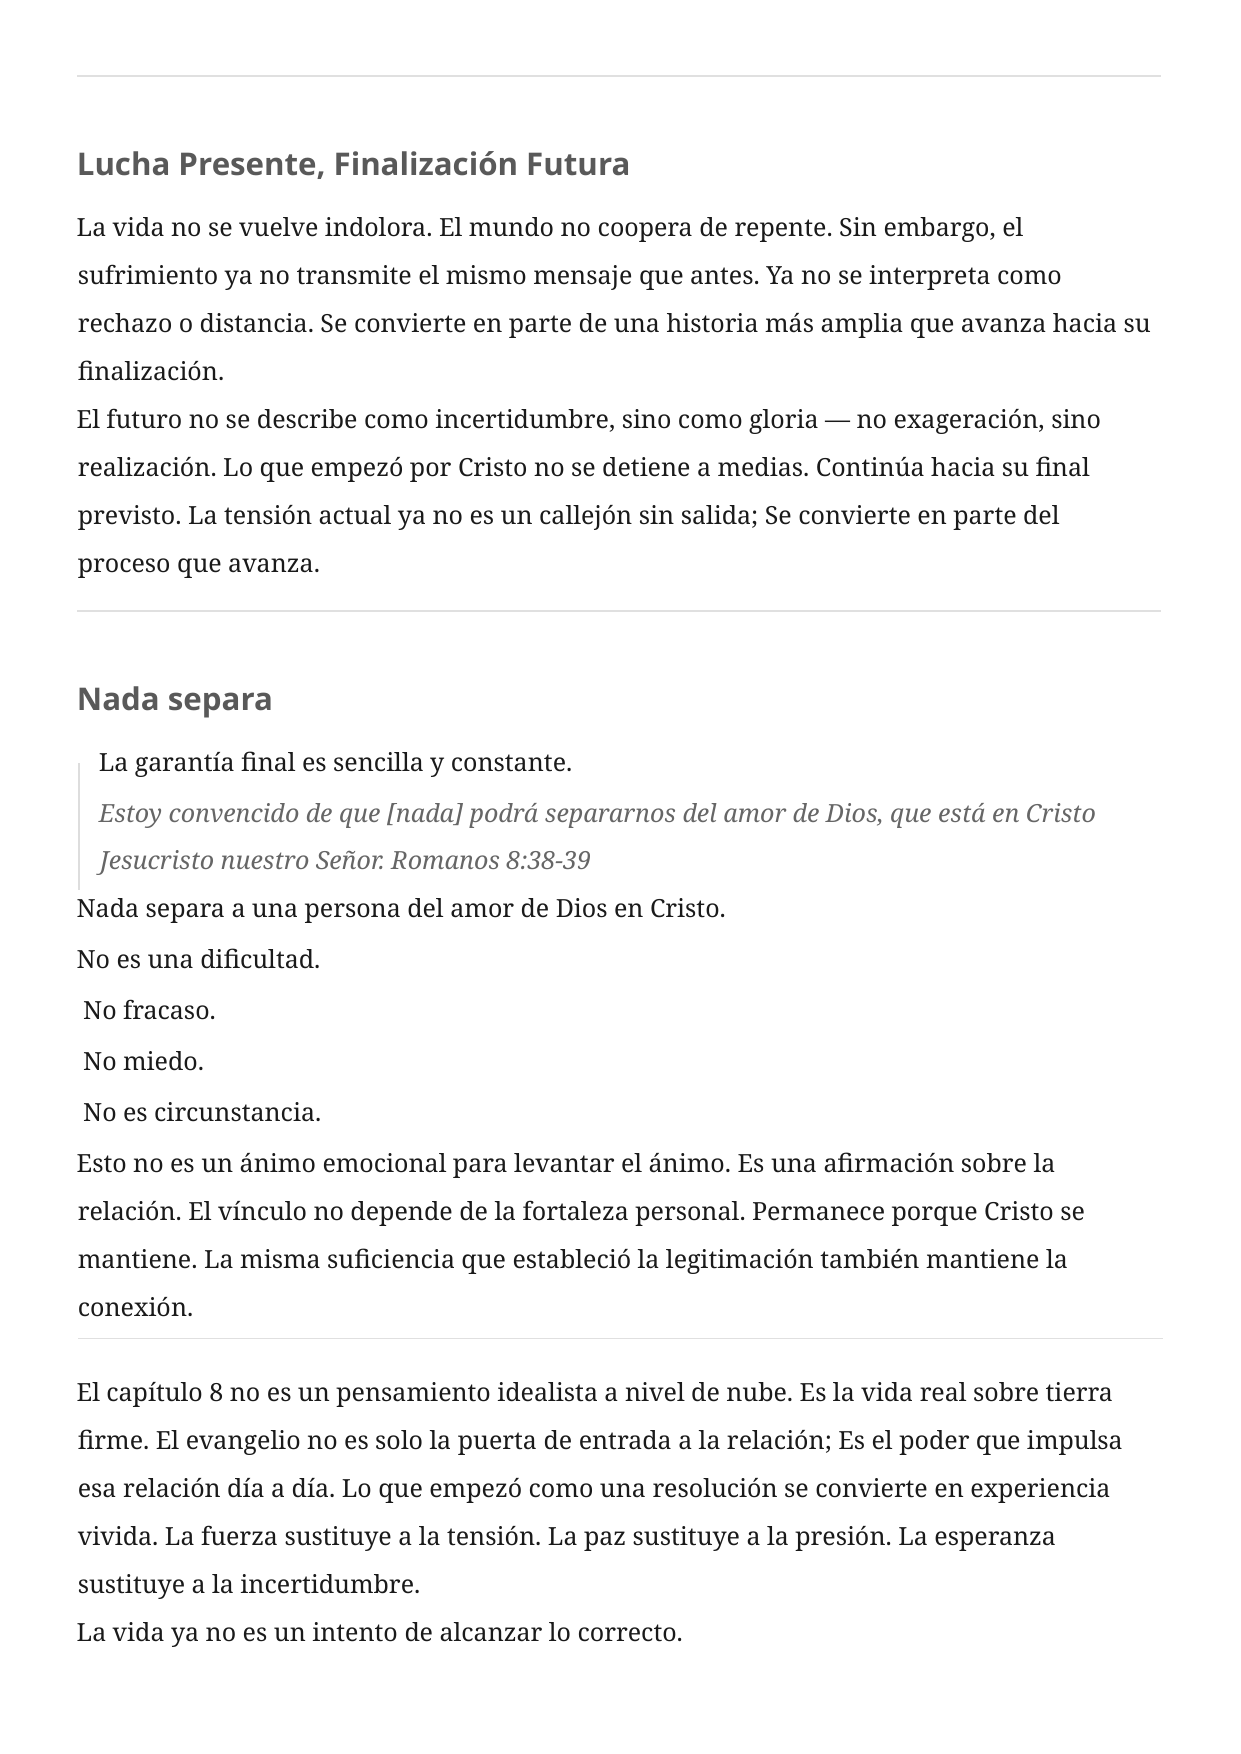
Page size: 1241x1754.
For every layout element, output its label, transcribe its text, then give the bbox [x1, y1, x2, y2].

subtitle Lucha Presente, Finalización Futura [77, 142, 1154, 185]
text Esto no es un ánimo emocional para levantar el ánimo. Es una afirmación sobre la relación. El vínculo no depende de la fortaleza personal. Permanece porque Cristo se mantiene. La misma suficiencia que estableció la legitimación también mantiene la conexión. [76, 1146, 1154, 1324]
text No es circunstancia. [76, 1094, 1154, 1128]
text No miedo. [76, 1043, 1154, 1077]
text El futuro no se describe como incertidumbre, sino como gloria — no exageración, sino realización. Lo que empezó por Cristo no se detiene a medias. Continúa hacia su final previsto. La tensión actual ya no es un callejón sin salida; Se convierte en parte del proceso que avanza. [76, 402, 1154, 580]
text No es una dificultad. [76, 941, 1154, 975]
text La vida no se vuelve indolora. El mundo no coopera de repente. Sin embargo, el sufrimiento ya no transmite el mismo mensaje que antes. Ya no se interpreta como rechazo o distancia. Se convierte en parte de una historia más amplia que avanza hacia su finalización. [76, 209, 1154, 388]
text Nada separa a una persona del amor de Dios en Cristo. [76, 890, 1154, 924]
text La garantía final es sencilla y constante. [76, 745, 1154, 779]
text El capítulo 8 no es un pensamiento idealista a nivel de nube. Es la vida real sobre tierra firme. El evangelio no es solo la puerta de entrada a la relación; Es el poder que impulsa esa relación día a día. Lo que empezó como una resolución se convierte en experiencia vivida. La fuerza sustituye a la tensión. La paz sustituye a la presión. La esperanza sustituye a la incertidumbre. [76, 1374, 1154, 1601]
subtitle Nada separa [77, 677, 1154, 720]
text Estoy convencido de que [nada] podrá separarnos del amor de Dios, que está en Cristo Jesucristo nuestro Señor. Romanos 8:38-39 [80, 796, 1154, 877]
text No fracaso. [76, 992, 1154, 1026]
text La vida ya no es un intento de alcanzar lo correcto. [76, 1614, 1154, 1648]
